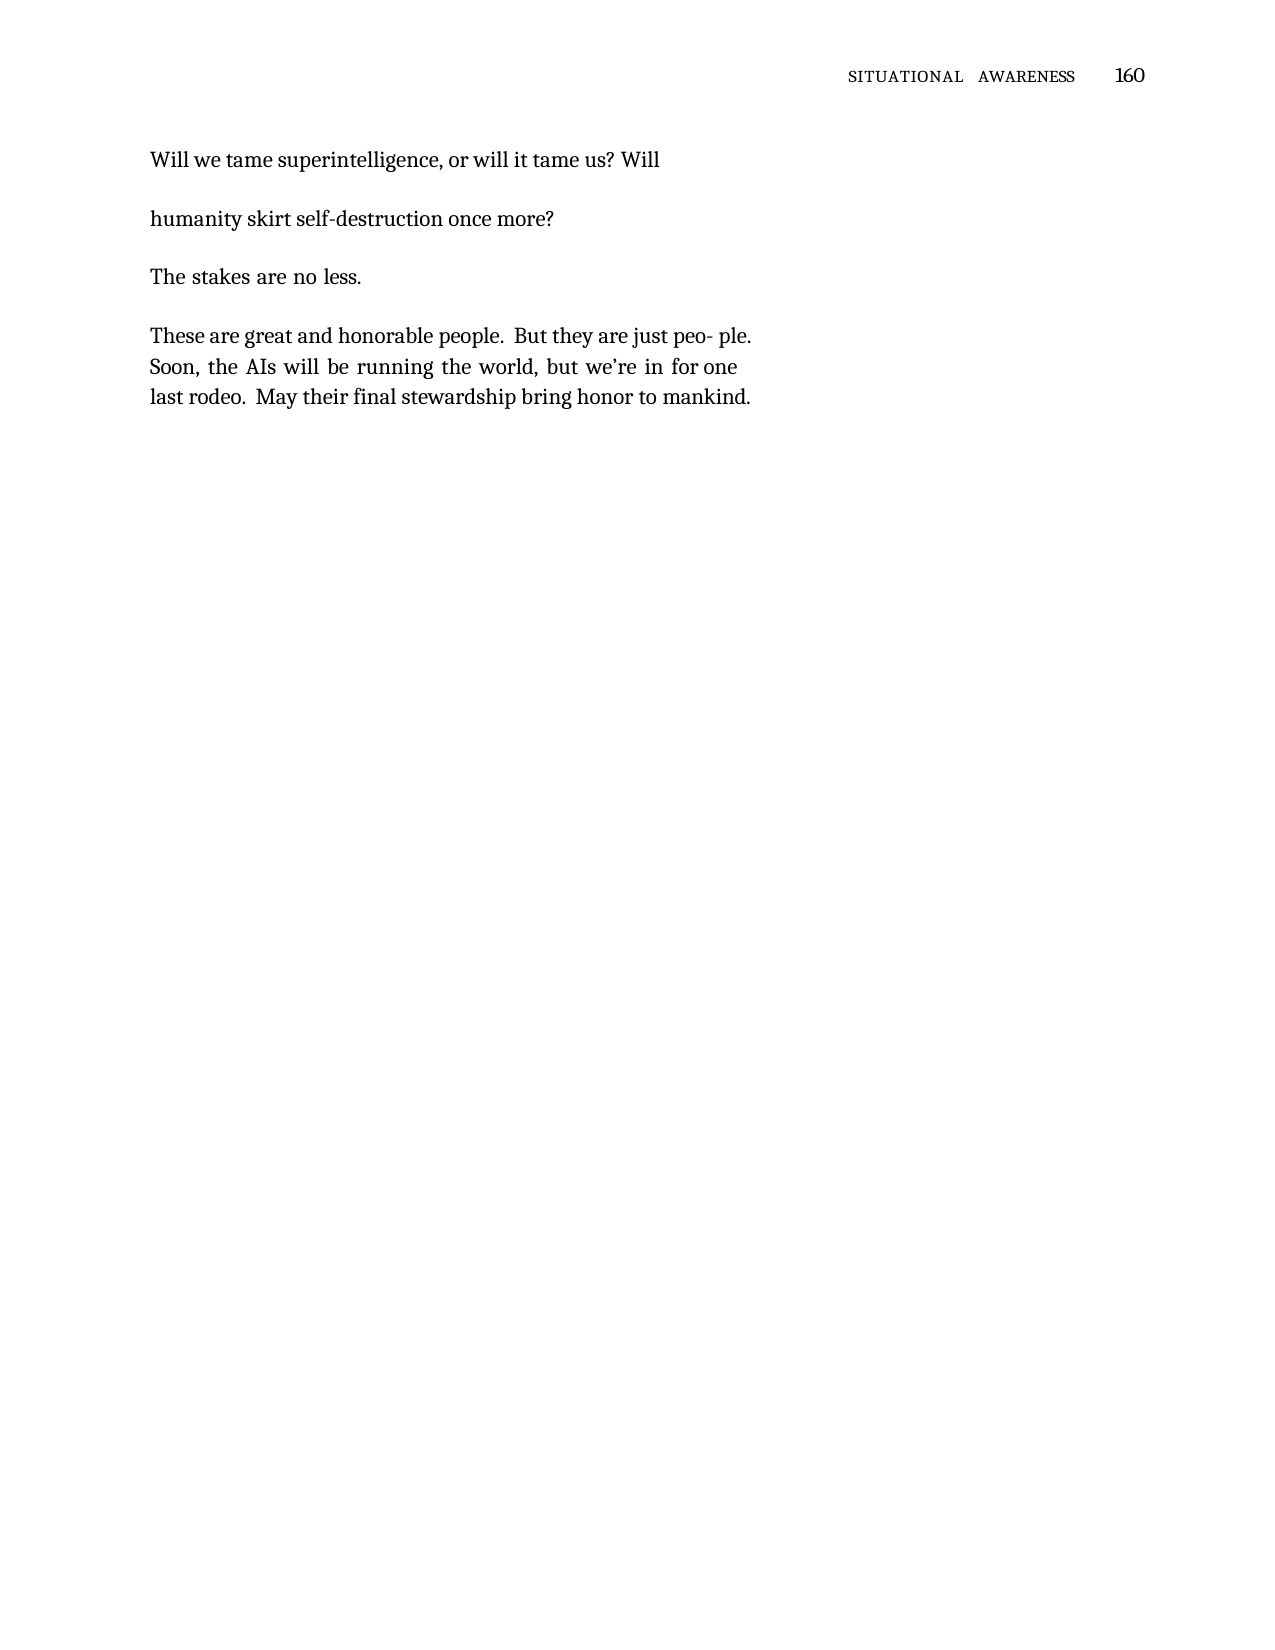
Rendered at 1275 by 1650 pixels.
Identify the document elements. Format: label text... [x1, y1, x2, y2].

text The stakes are no less. [150, 264, 1158, 290]
text Will we tame superintelligence, or will it tame us? Will humanity skirt self-destruction once more? [150, 147, 674, 232]
text These are great and honorable people. But they are just peo- ple. Soon, the AIs will be running the world, but we’re in for one last rodeo. May their final stewardship bring honor to mankind. [150, 323, 775, 410]
